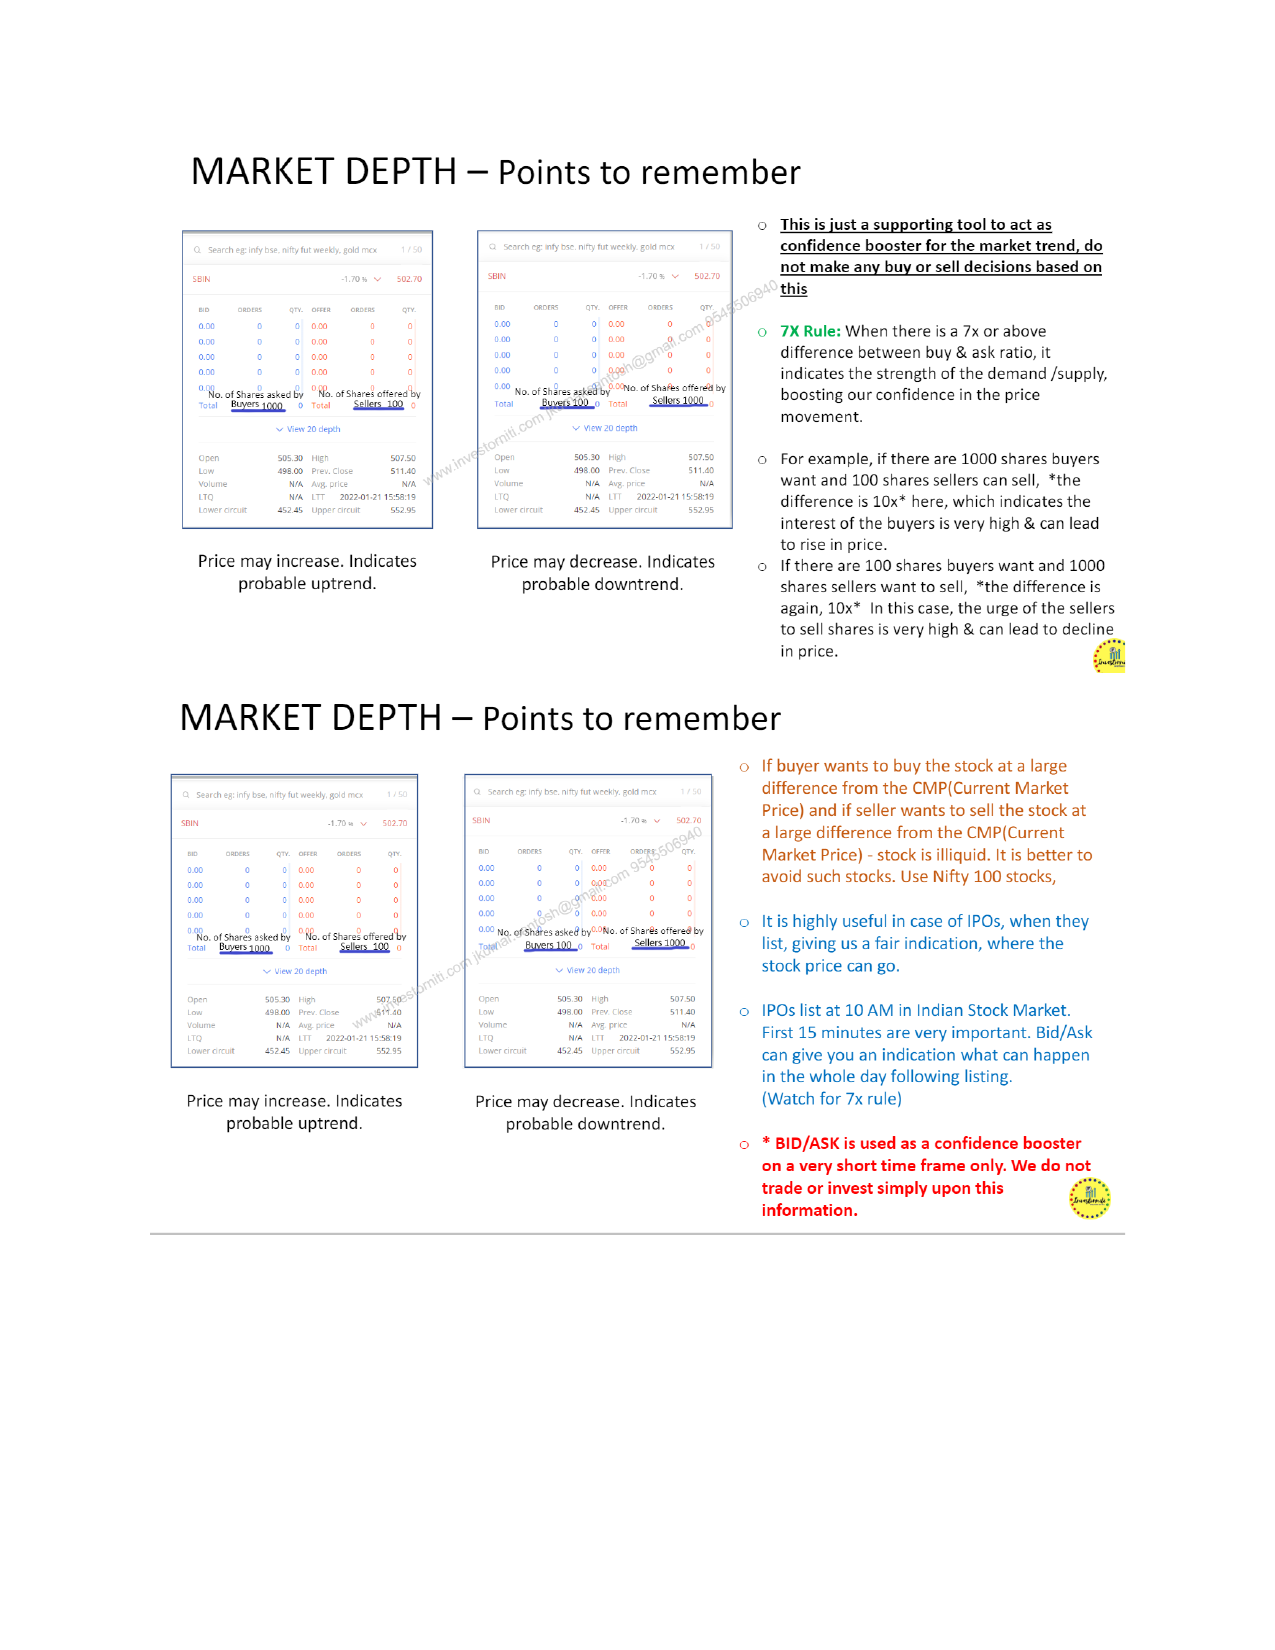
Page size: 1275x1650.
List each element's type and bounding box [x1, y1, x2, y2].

picture [150, 150, 1125, 673]
picture [150, 697, 1125, 1235]
